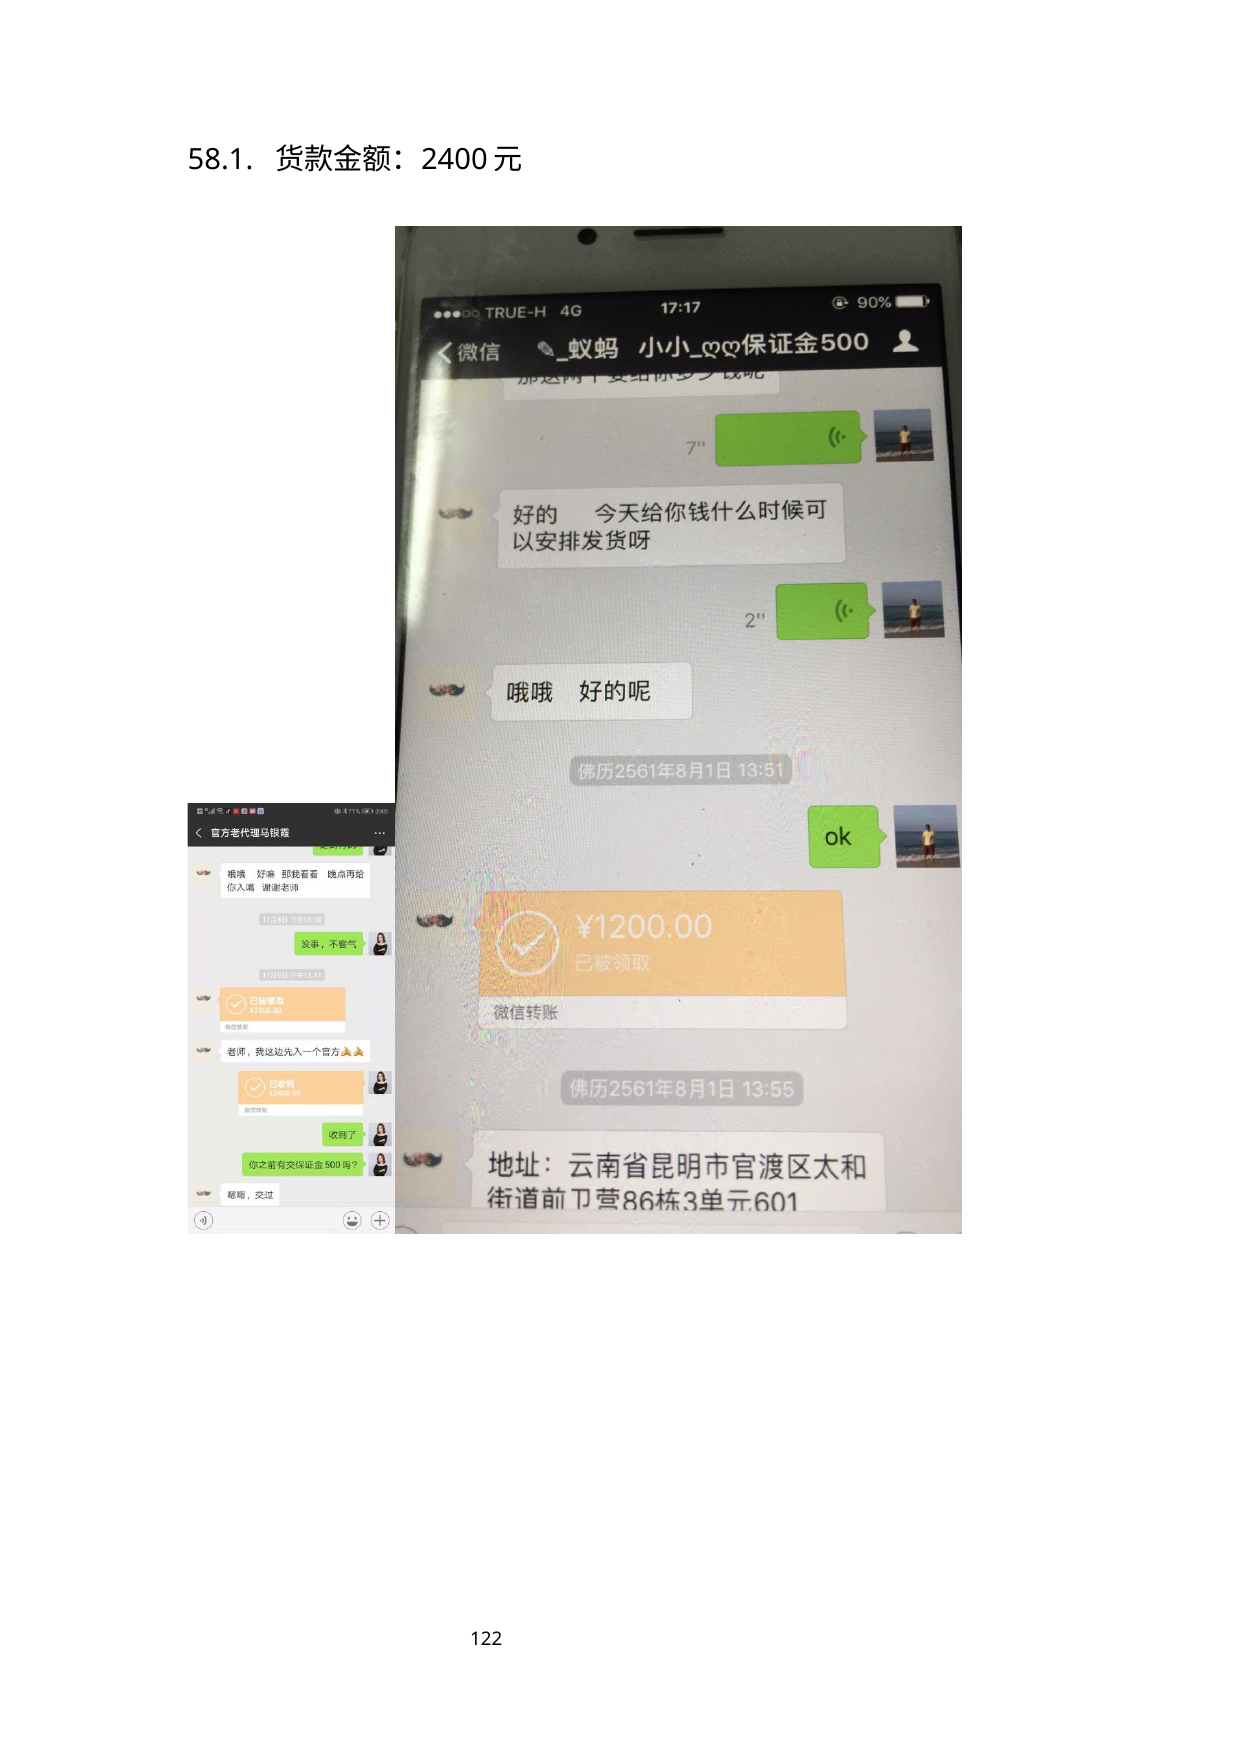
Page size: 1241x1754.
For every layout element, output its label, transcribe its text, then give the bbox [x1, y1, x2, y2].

subtitle 货款金额：2400元 [187, 124, 1053, 189]
picture [187, 226, 962, 1234]
